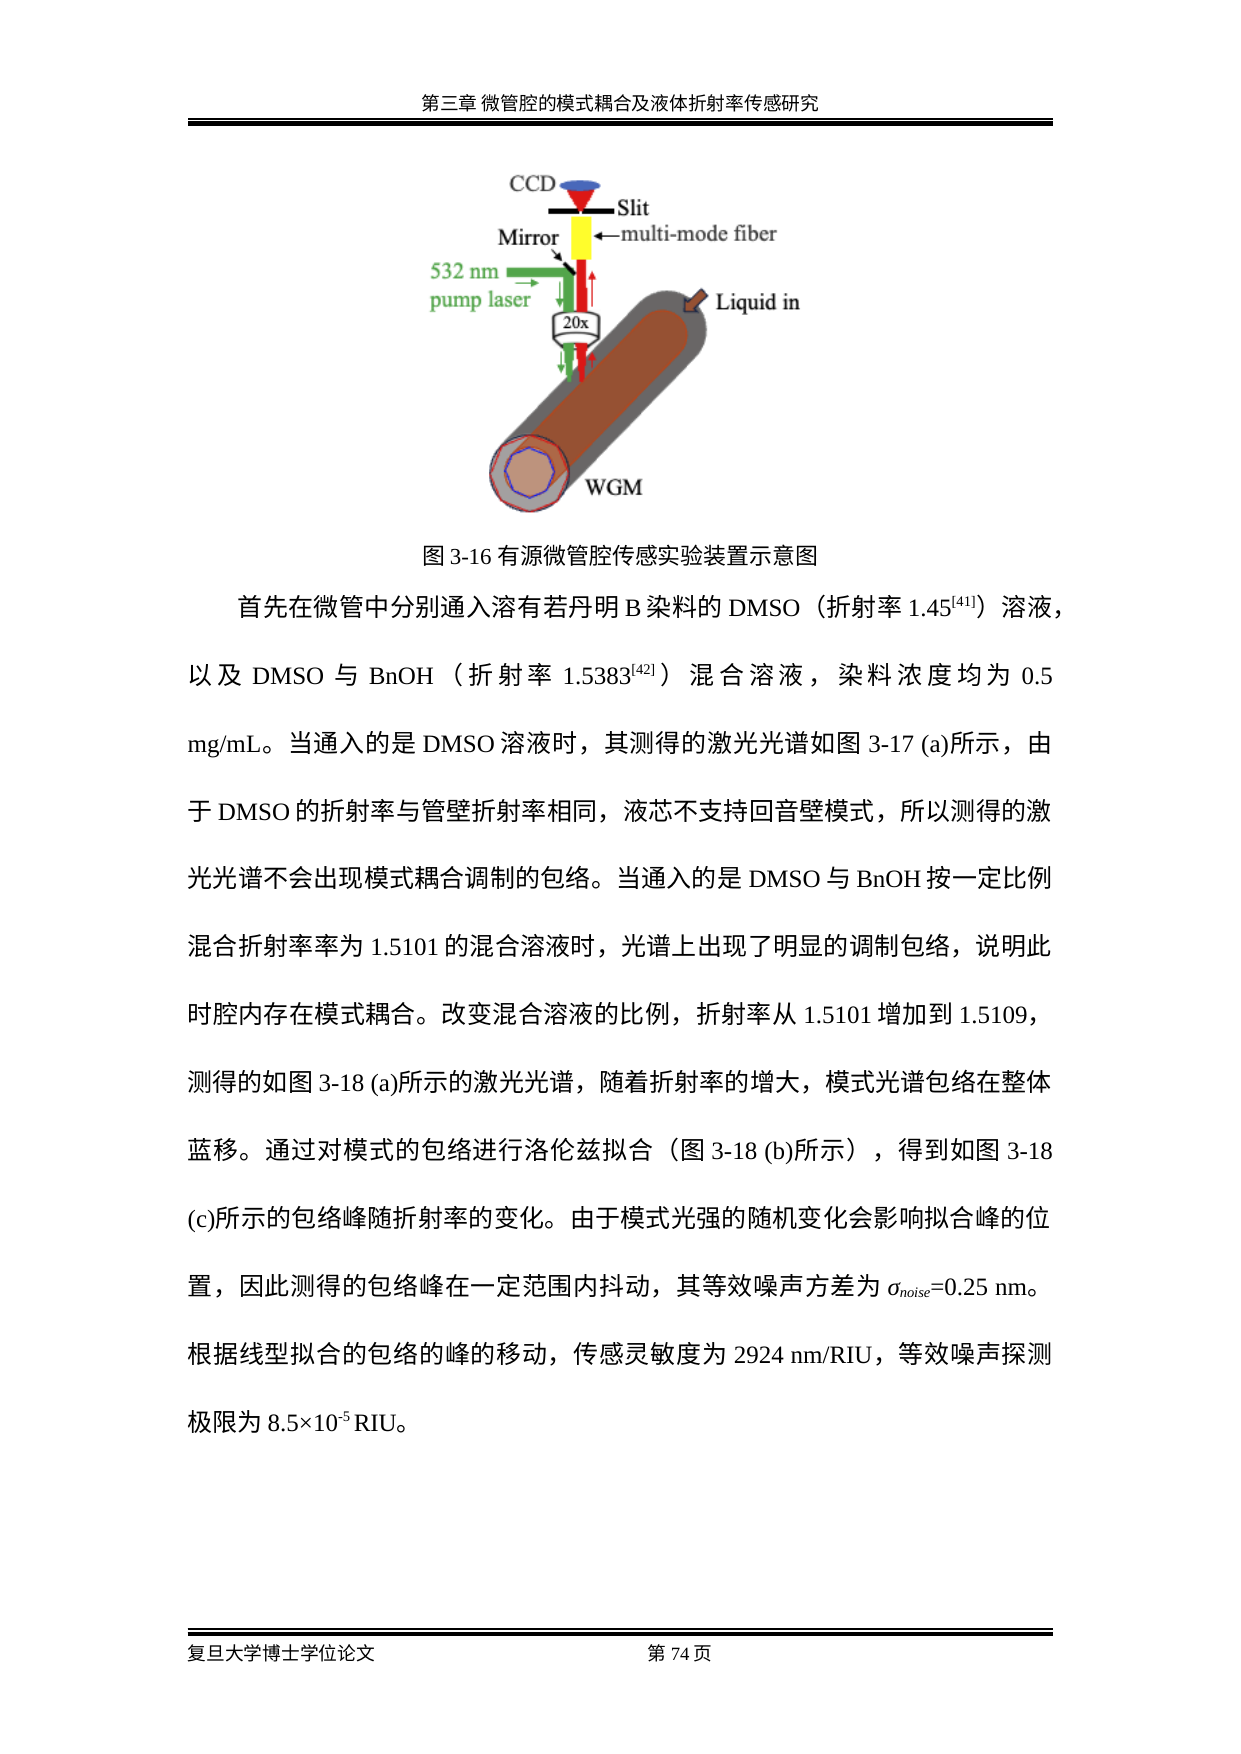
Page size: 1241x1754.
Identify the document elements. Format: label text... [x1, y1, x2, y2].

picture [410, 163, 830, 530]
text 首先在微管中分别通入溶有若丹明B染料的DMSO（折射率1.45[41]）溶液，以及DMSO与BnOH（折射率1.5383[42]）混合溶液，染料浓度均为0.5 mg/mL。当通入的是DMSO溶液时，其测得的激光光谱如图3-17 (a)所示，由于DMSO的折射率与管壁折射率相同，液芯不支持回音壁模式，所以测得的激光光谱不会出现模式耦合调制的包络。当通入的是DMSO与BnOH按一定比例混合折射率率为1.5101的混合溶液时，光谱上出现了明显的调制包络，说明此时腔内存在模式耦合。改变混合溶液的比例，折射率从1.5101增加到1.5109，测得的如图3-18 (a)所示的激光光谱，随着折射率的增大，模式光谱包络在整体蓝移。通过对模式的包络进行洛伦兹拟合（图3-18 (b)所示），得到如图3-18 (c)所示的包络峰随折射率的变化。由于模式光强的随机变化会影响拟合峰的位置，因此测得的包络峰在一定范围内抖动，其等效噪声方差为σnoise=0.25 nm。根据线型拟合的包络的峰的移动，传感灵敏度为2924 nm/RIU，等效噪声探测极限为8.5×10-5 RIU。 [187, 571, 1053, 1454]
text 图3-16 有源微管腔传感实验装置示意图 [187, 537, 1053, 571]
